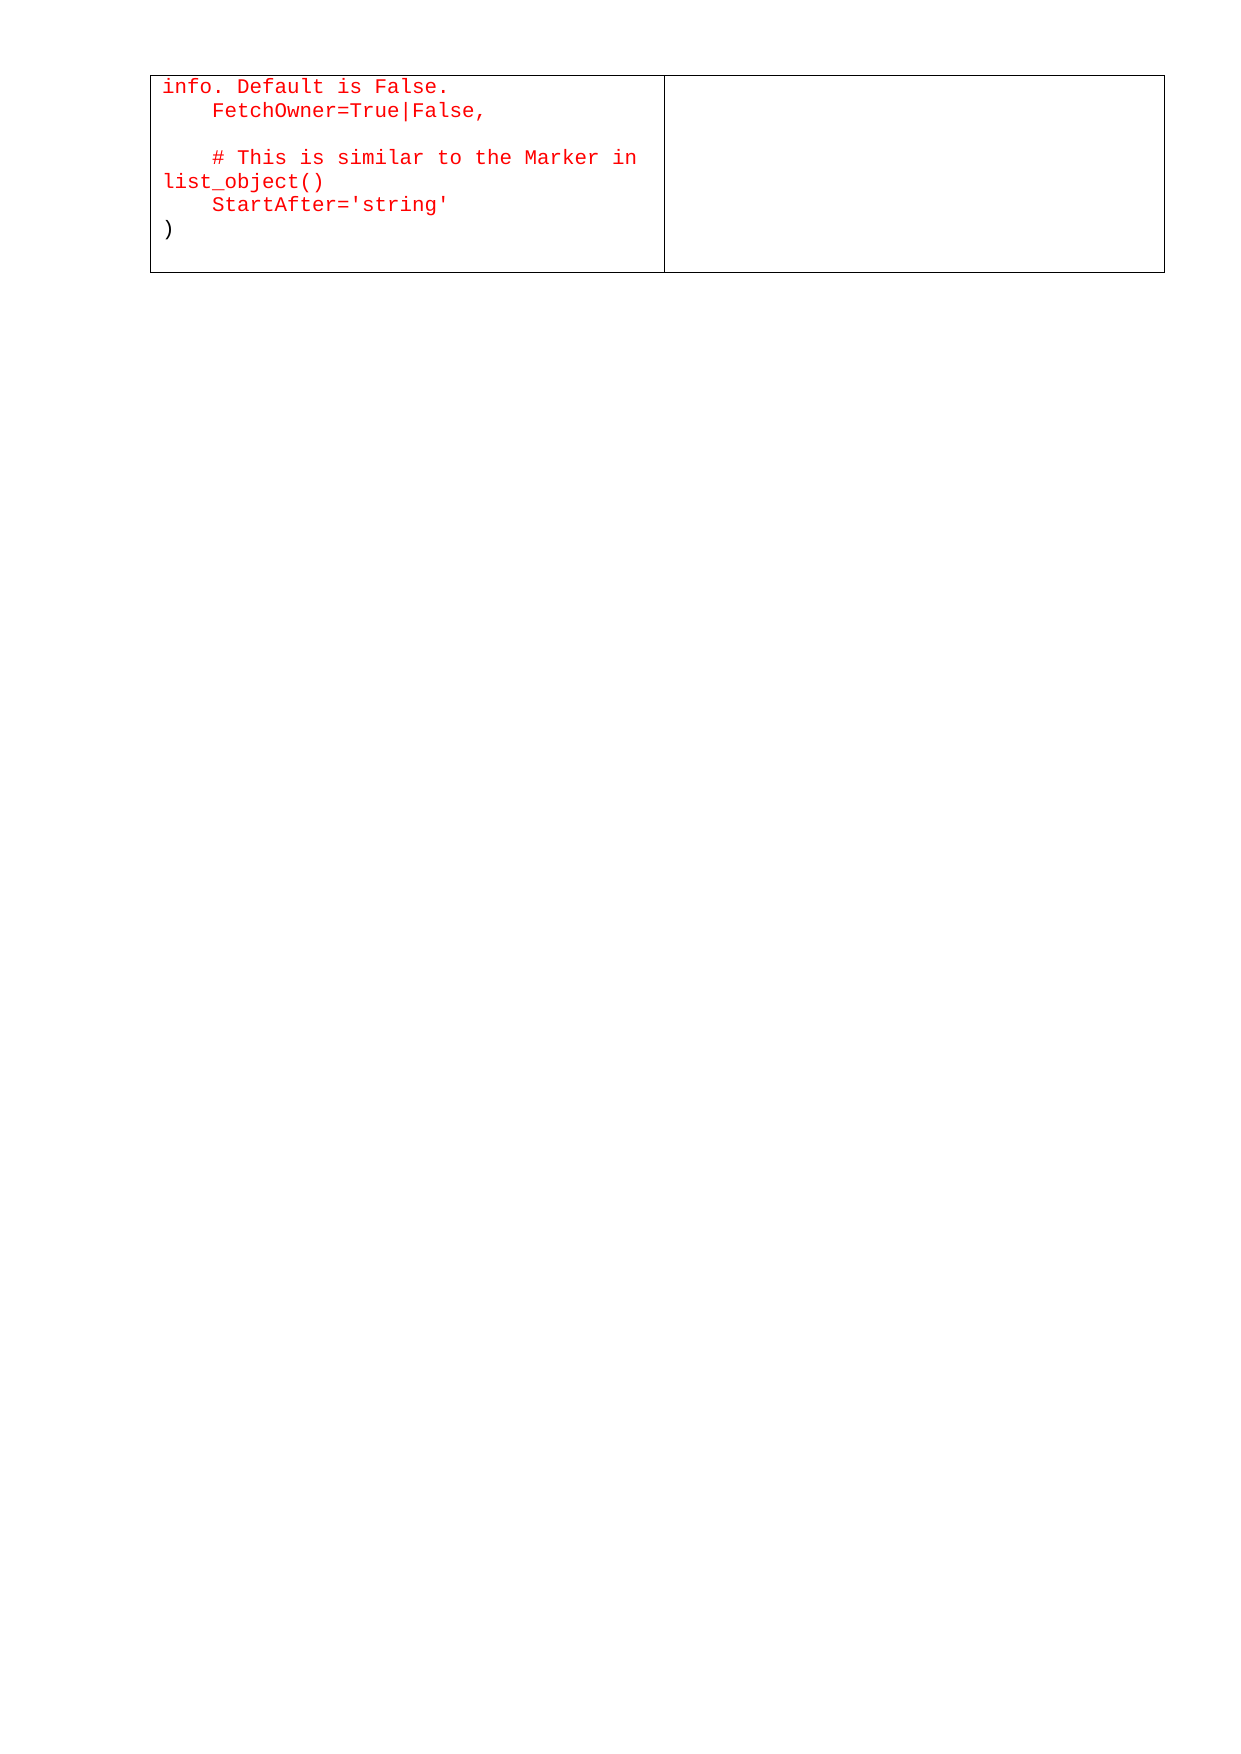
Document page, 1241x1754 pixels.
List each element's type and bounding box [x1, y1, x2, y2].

table_cell [151, 76, 664, 272]
table_cell [665, 76, 1164, 272]
